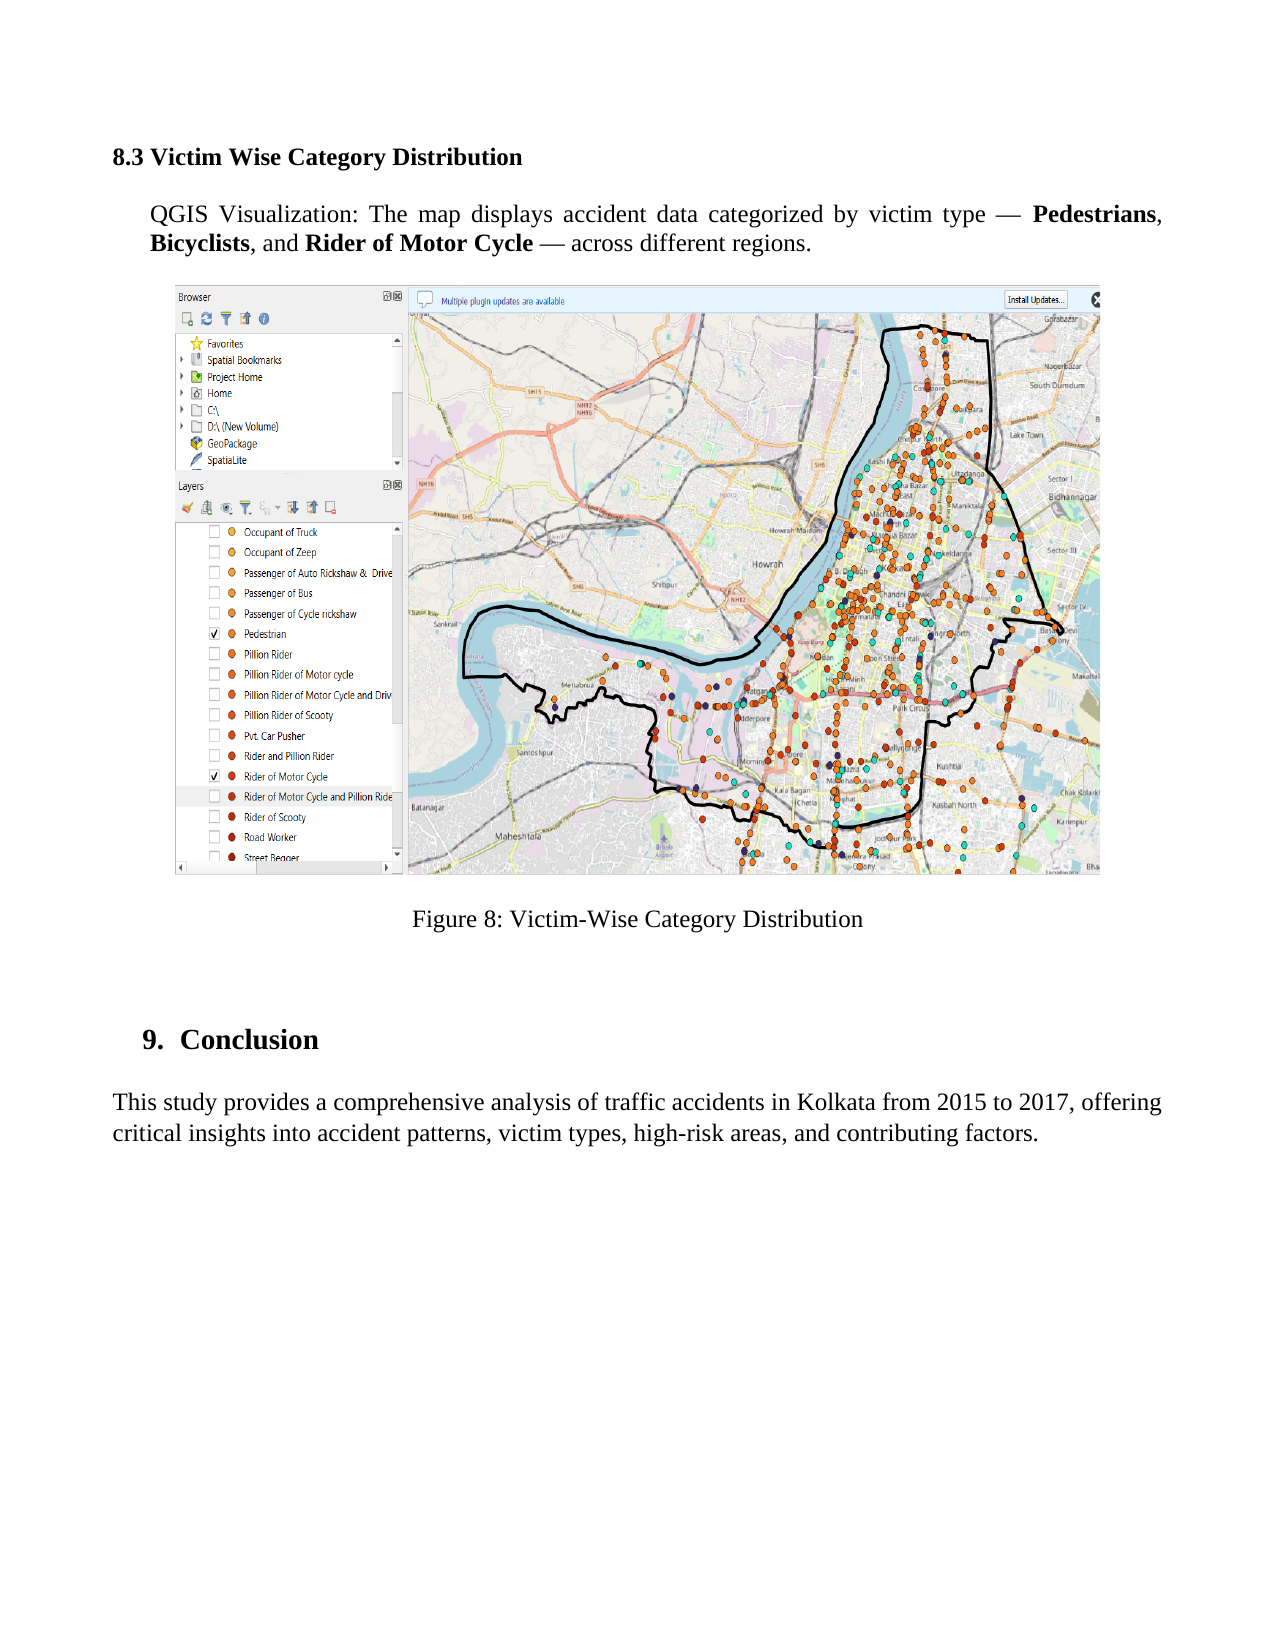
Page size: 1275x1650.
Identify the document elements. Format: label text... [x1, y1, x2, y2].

text Figure 8: Victim-Wise Category Distribution [112, 904, 1162, 932]
list QGIS Visualization: The map displays accident data categorized by victim type — Pedestrians, Bicyclists, and Rider of Motor Cycle — across different regions. [150, 199, 1162, 257]
list Conclusion [142, 1022, 1162, 1055]
picture [175, 285, 1100, 875]
list Victim Wise Category Distribution [112, 142, 1162, 170]
text This study provides a comprehensive analysis of traffic accidents in Kolkata from 2015 to 2017, offering critical insights into accident patterns, victim types, high-risk areas, and contributing factors. [112, 1087, 1162, 1147]
